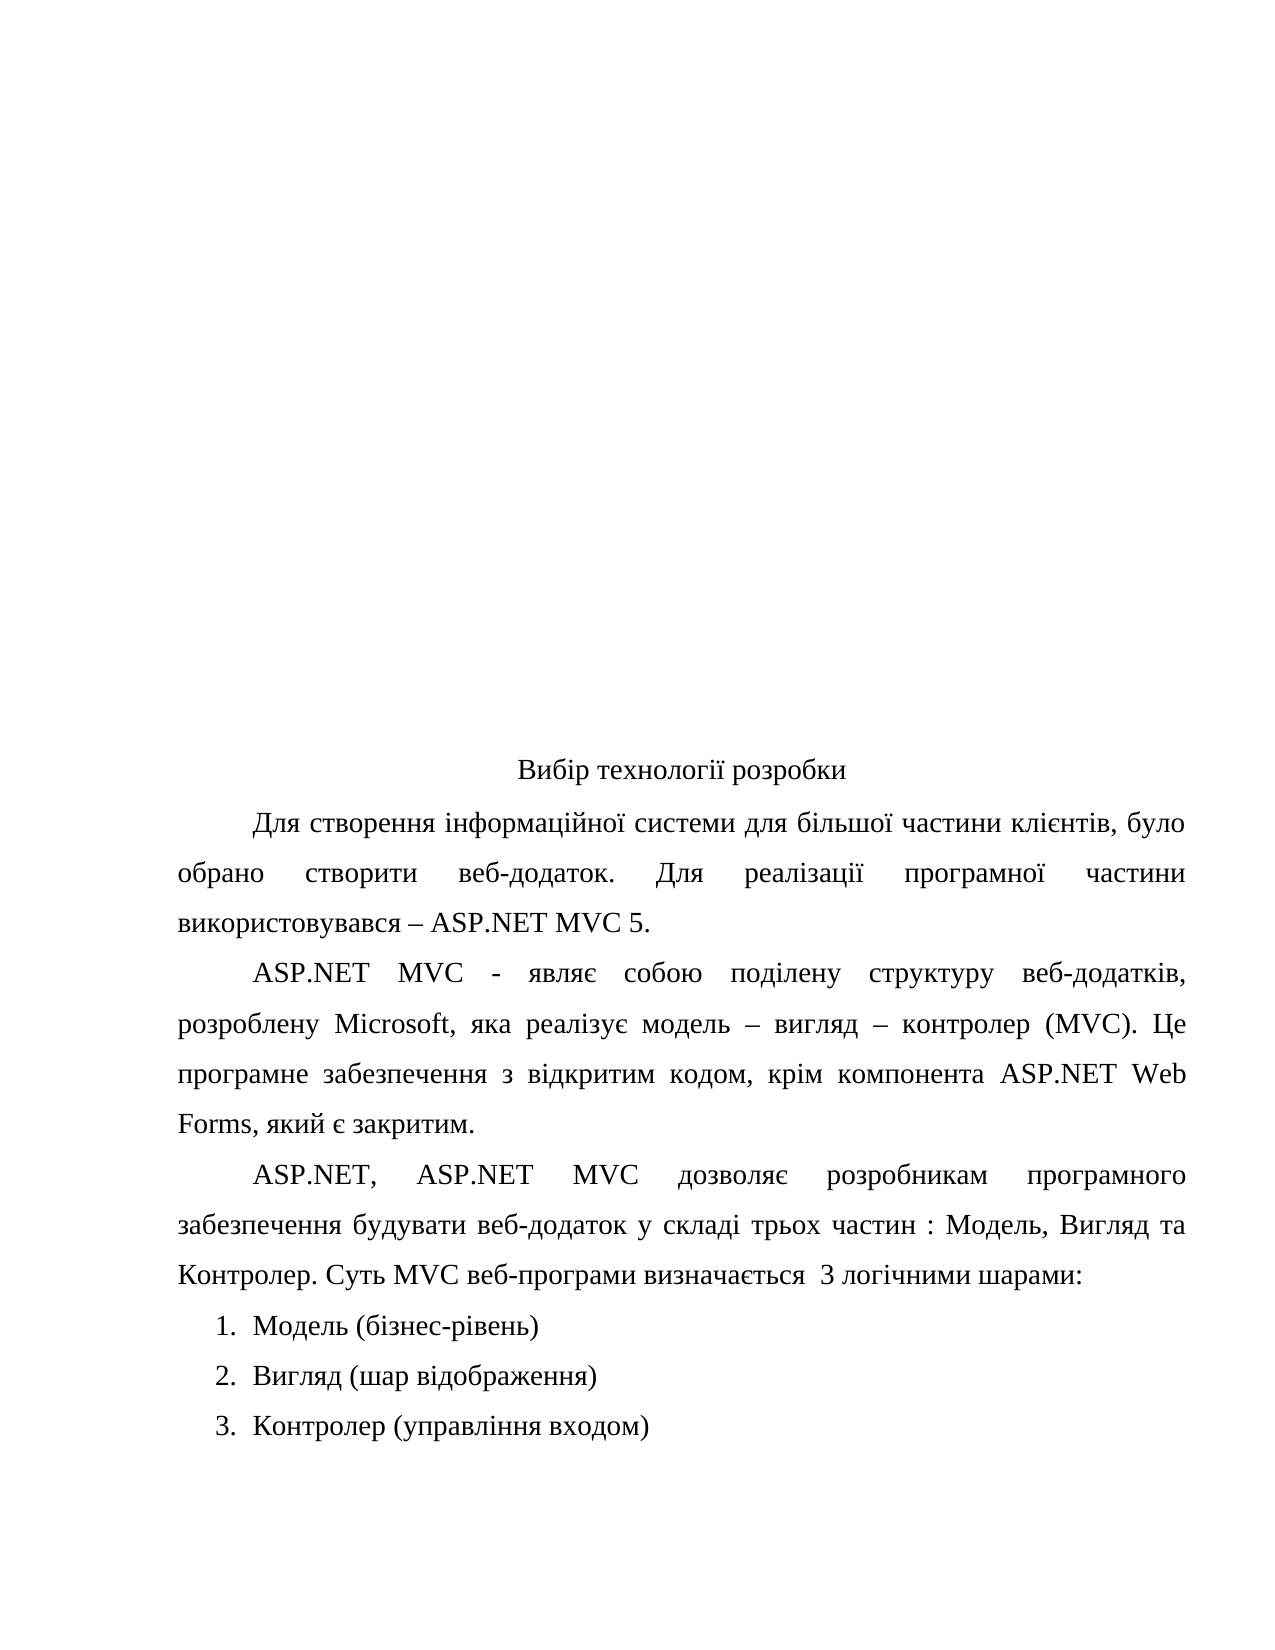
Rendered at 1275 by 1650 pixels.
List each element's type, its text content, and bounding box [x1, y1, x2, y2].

list Модель (бізнес-рівень) [215, 1308, 1186, 1341]
text ASP.NET MVC - являє собою поділену структуру веб-додатків, розроблену Microsoft, яка реалізує модель – вигляд – контролер (MVC). Це програмне забезпечення з відкритим кодом, крім компонента ASP.NET Web Forms, який є закритим. [177, 956, 1186, 1140]
text ASP.NET, ASP.NET MVC дозволяє розробникам програмного забезпечення будувати веб-додаток у складі трьох частин : Модель, Вигляд та Контролер. Суть MVC веб-програми визначається 3 логічними шарами: [177, 1157, 1186, 1291]
text Вибір технології розробки [177, 752, 1186, 785]
list Вигляд (шар відображення) [215, 1358, 1186, 1392]
list Контролер (управління входом) [215, 1408, 1186, 1442]
text Для створення інформаційної системи для більшої частини клієнтів, було обрано створити веб-додаток. Для реалізації програмної частини використовувався – ASP.NET MVC 5. [177, 805, 1186, 939]
